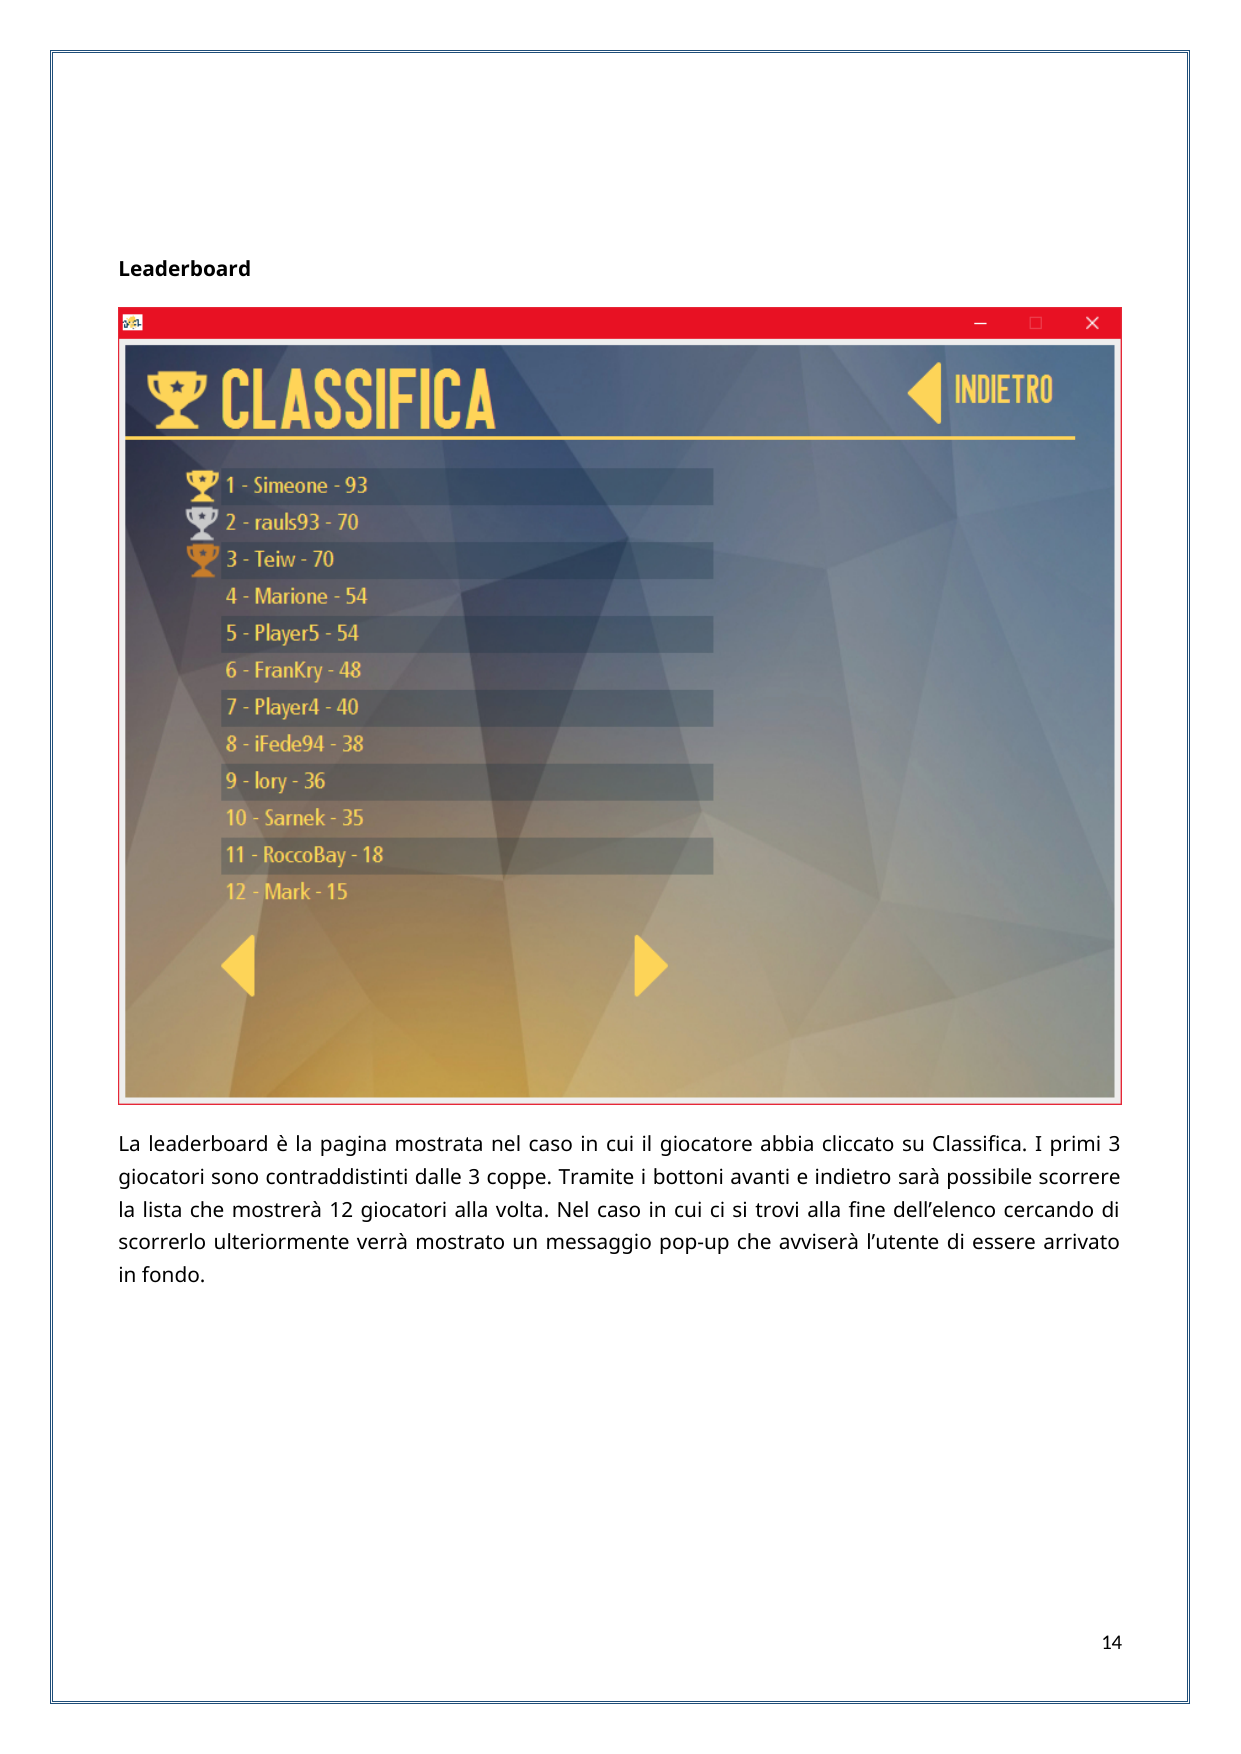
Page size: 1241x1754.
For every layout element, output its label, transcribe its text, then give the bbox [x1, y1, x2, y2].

text Leaderboard [118, 254, 1122, 283]
picture [118, 307, 1122, 1105]
text La leaderboard è la pagina mostrata nel caso in cui il giocatore abbia cliccato su Classifica. I primi 3 giocatori sono contraddistinti dalle 3 coppe. Tramite i bottoni avanti e indietro sarà possibile scorrere la lista che mostrerà 12 giocatori alla volta. Nel caso in cui ci si trovi alla fine dell’elenco cercando di scorrerlo ulteriormente verrà mostrato un messaggio pop-up che avviserà l’utente di essere arrivato in fondo. [118, 1129, 1122, 1288]
